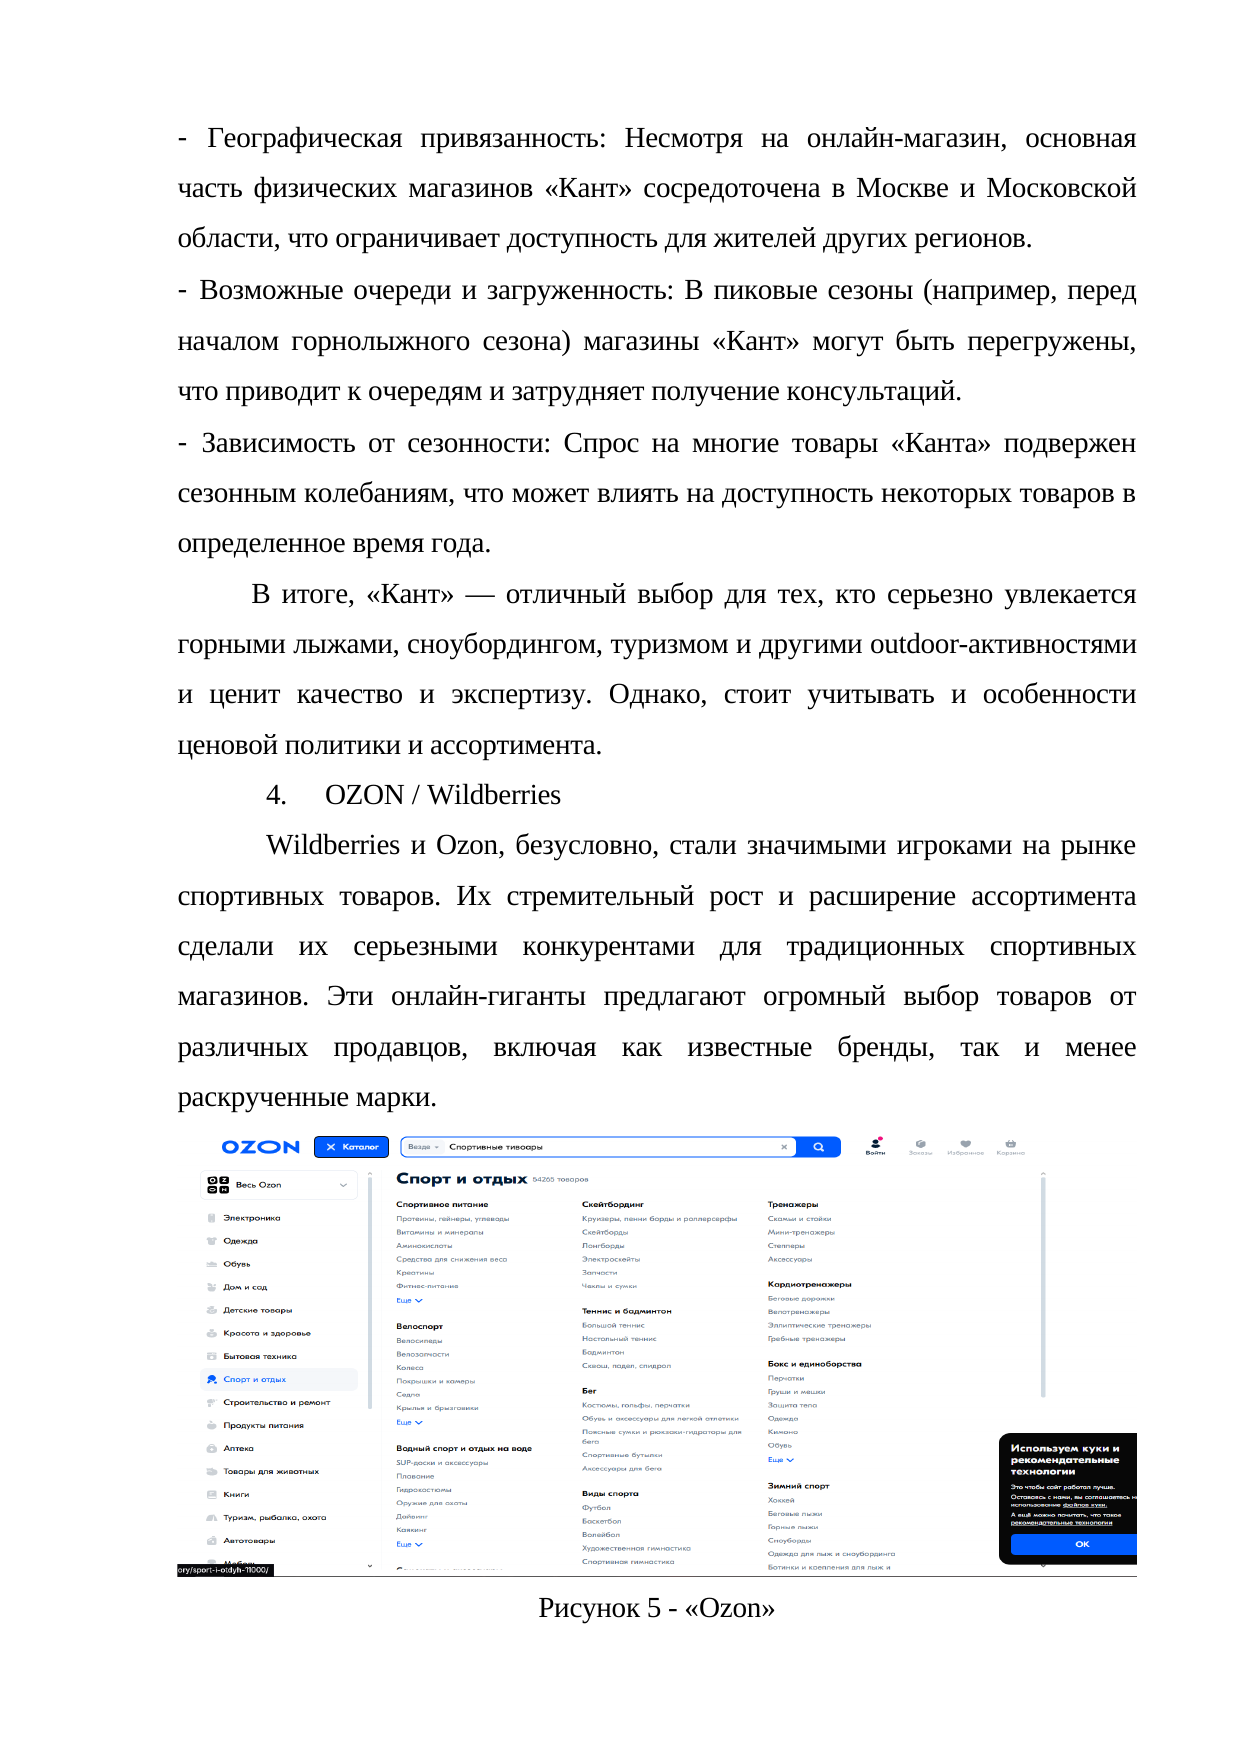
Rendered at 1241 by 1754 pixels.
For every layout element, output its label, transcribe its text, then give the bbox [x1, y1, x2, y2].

list - Возможные очереди и загруженность: В пиковые сезоны (например, перед началом горнолыжного сезона) магазины «Кант» могут быть перегружены, что приводит к очередям и затрудняет получение консультаций. [177, 271, 1137, 407]
list Wildberries и Ozon, безусловно, стали значимыми игроками на рынке спортивных товаров. Их стремительный рост и расширение ассортимента сделали их серьезными конкурентами для традиционных спортивных магазинов. Эти онлайн-гиганты предлагают огромный выбор товаров от различных продавцов, включая как известные бренды, так и менее раскрученные марки. [177, 827, 1137, 1113]
list В итоге, «Кант» — отличный выбор для тех, кто серьезно увлекается горными лыжами, сноубордингом, туризмом и другими outdoor-активностями и ценит качество и экспертизу. Однако, стоит учитывать и особенности ценовой политики и ассортимента. [177, 576, 1137, 760]
list OZON / Wildberries [162, 777, 1137, 811]
picture [177, 1129, 1137, 1577]
text Рисунок 5 - «Ozon» [177, 1591, 1137, 1624]
list - Географическая привязанность: Несмотря на онлайн-магазин, основная часть физических магазинов «Кант» сосредоточена в Москве и Московской области, что ограничивает доступность для жителей других регионов. [177, 118, 1137, 254]
list - Зависимость от сезонности: Спрос на многие товары «Канта» подвержен сезонным колебаниям, что может влиять на доступность некоторых товаров в определенное время года. [177, 423, 1137, 559]
